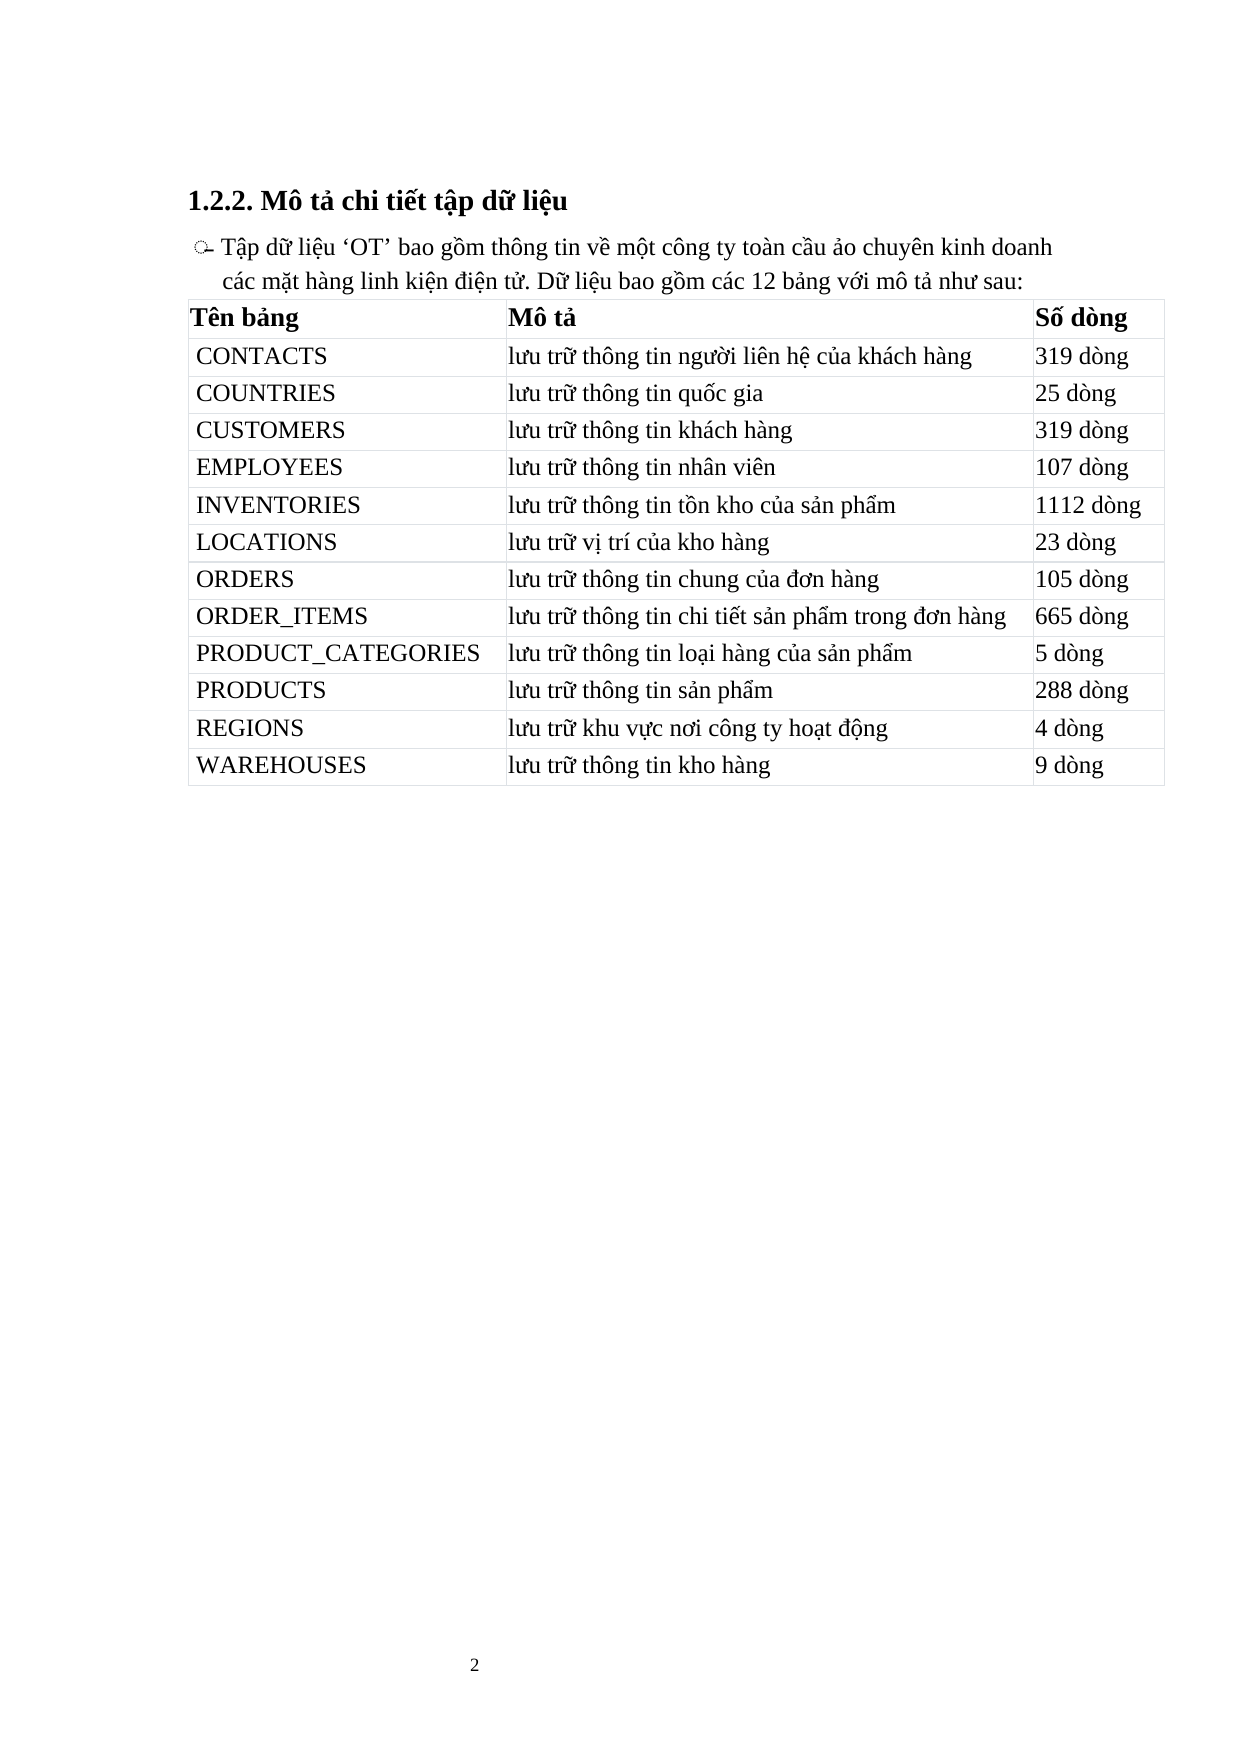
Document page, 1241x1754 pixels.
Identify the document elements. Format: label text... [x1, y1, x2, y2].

table_cell lưu trữ thông tin loại hàng của sản phẩm [507, 637, 1033, 673]
table_cell 319 dòng [1034, 339, 1164, 376]
list Tập dữ liệu ‘OT’ bao gồm thông tin về một công ty toàn cầu ảo chuyên kinh doanh các mặt hàng linh kiện điện tử. Dữ liệu bao gồm các 12 bảng với mô tả như sau: [193, 230, 1053, 294]
table_cell PRODUCT_CATEGORIES [189, 637, 506, 673]
table_cell CONTACTS [189, 339, 506, 376]
table_cell lưu trữ thông tin sản phẩm [507, 674, 1033, 710]
table_header Tên bảng [189, 300, 506, 338]
table_cell lưu trữ vị trí của kho hàng [507, 525, 1033, 561]
table_cell 25 dòng [1034, 377, 1164, 413]
table_cell REGIONS [189, 711, 506, 747]
table_cell lưu trữ khu vực nơi công ty hoạt động [507, 711, 1033, 747]
table_cell WAREHOUSES [189, 749, 506, 784]
table_cell 319 dòng [1034, 414, 1164, 450]
table_cell INVENTORIES [189, 488, 506, 524]
table_cell ORDER_ITEMS [189, 600, 506, 636]
table_header Mô tả [507, 300, 1033, 338]
table_cell 107 dòng [1034, 451, 1164, 487]
table_cell lưu trữ thông tin tồn kho của sản phẩm [507, 488, 1033, 524]
table_cell EMPLOYEES [189, 451, 506, 487]
table_cell COUNTRIES [189, 377, 506, 413]
table_cell 5 dòng [1034, 637, 1164, 673]
table_cell lưu trữ thông tin chi tiết sản phẩm trong đơn hàng [507, 600, 1033, 636]
table_cell lưu trữ thông tin quốc gia [507, 377, 1033, 413]
table_cell 105 dòng [1034, 563, 1164, 599]
table_cell lưu trữ thông tin chung của đơn hàng [507, 563, 1033, 599]
table_header Số dòng [1034, 300, 1164, 338]
table_cell 665 dòng [1034, 600, 1164, 636]
table_cell PRODUCTS [189, 674, 506, 710]
table_cell lưu trữ thông tin khách hàng [507, 414, 1033, 450]
table_cell 23 dòng [1034, 525, 1164, 561]
table_cell lưu trữ thông tin nhân viên [507, 451, 1033, 487]
table_cell lưu trữ thông tin kho hàng [507, 749, 1033, 784]
table_cell 288 dòng [1034, 674, 1164, 710]
table_cell LOCATIONS [189, 525, 506, 561]
table_cell 4 dòng [1034, 711, 1164, 747]
table_cell ORDERS [189, 563, 506, 599]
table_cell CUSTOMERS [189, 414, 506, 450]
table_cell 9 dòng [1034, 749, 1164, 784]
table_cell lưu trữ thông tin người liên hệ của khách hàng [507, 339, 1033, 376]
table_cell 1112 dòng [1034, 488, 1164, 524]
subtitle Mô tả chi tiết tập dữ liệu [187, 183, 1053, 217]
